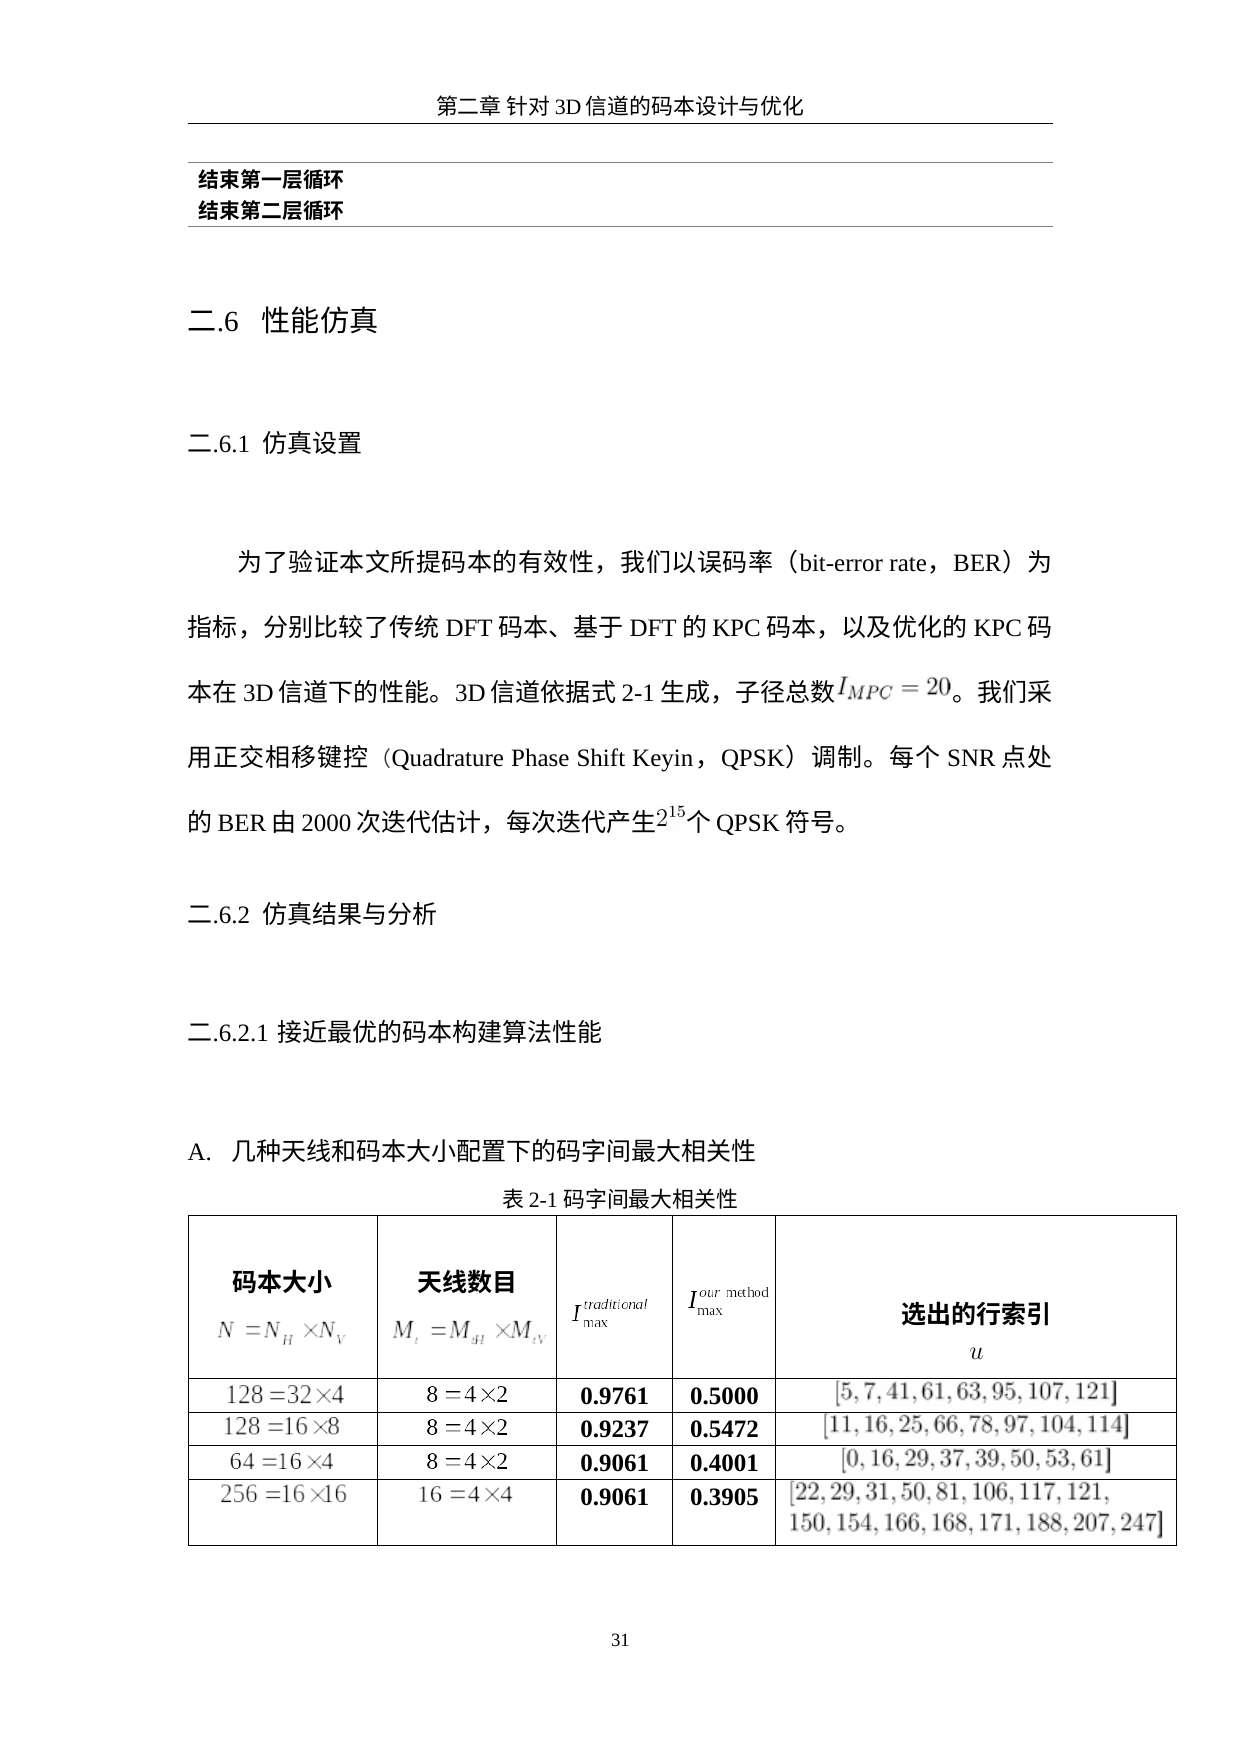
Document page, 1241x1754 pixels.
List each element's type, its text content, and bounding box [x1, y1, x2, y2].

text 为了验证本文所提码本的有效性，我们以误码率（bit-error rate，BER）为指标，分别比较了传统DFT码本、基于DFT的KPC码本，以及优化的KPC码本在3D信道下的性能。3D信道依据式2-1生成，子径总数。我们采用正交相移键控（Quadrature Phase Shift Keyin，QPSK）调制。每个SNR点处的BER由2000次迭代估计，每次迭代产生个QPSK符号。 [187, 528, 1053, 853]
table_cell 0.3905 [673, 1480, 775, 1545]
table_cell [776, 1413, 1176, 1445]
table_cell 0.9061 [557, 1446, 672, 1479]
table_cell [378, 1413, 556, 1445]
table_cell [189, 1480, 377, 1545]
table_cell [189, 1413, 377, 1445]
table_header 天线数目 [378, 1216, 556, 1378]
table_cell 0.9761 [557, 1379, 672, 1412]
table_cell 0.5472 [673, 1413, 775, 1445]
table_cell 0.9061 [557, 1480, 672, 1545]
table_header [557, 1216, 672, 1378]
table_cell [776, 1379, 1176, 1412]
table_header [673, 1216, 775, 1378]
table_cell 0.5000 [673, 1379, 775, 1412]
table_cell [378, 1446, 556, 1479]
list 几种天线和码本大小配置下的码字间最大相关性 [187, 1117, 1053, 1182]
text 表2-1 码字间最大相关性 [187, 1182, 1053, 1214]
subtitle 接近最优的码本构建算法性能 [187, 998, 1053, 1063]
table_cell [776, 1480, 1176, 1545]
table_header 选出的行索引 [776, 1216, 1176, 1378]
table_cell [188, 163, 1053, 226]
table_cell [189, 1379, 377, 1412]
table_cell 0.4001 [673, 1446, 775, 1479]
subtitle 仿真设置 [187, 409, 1053, 474]
subtitle 性能仿真 [187, 286, 1053, 351]
subtitle 仿真结果与分析 [187, 880, 1053, 945]
table_cell [378, 1480, 556, 1545]
table_cell [378, 1379, 556, 1412]
table_cell 0.9237 [557, 1413, 672, 1445]
table_cell [189, 1446, 377, 1479]
table_cell [776, 1446, 1176, 1479]
table_header 码本大小 [189, 1216, 377, 1378]
